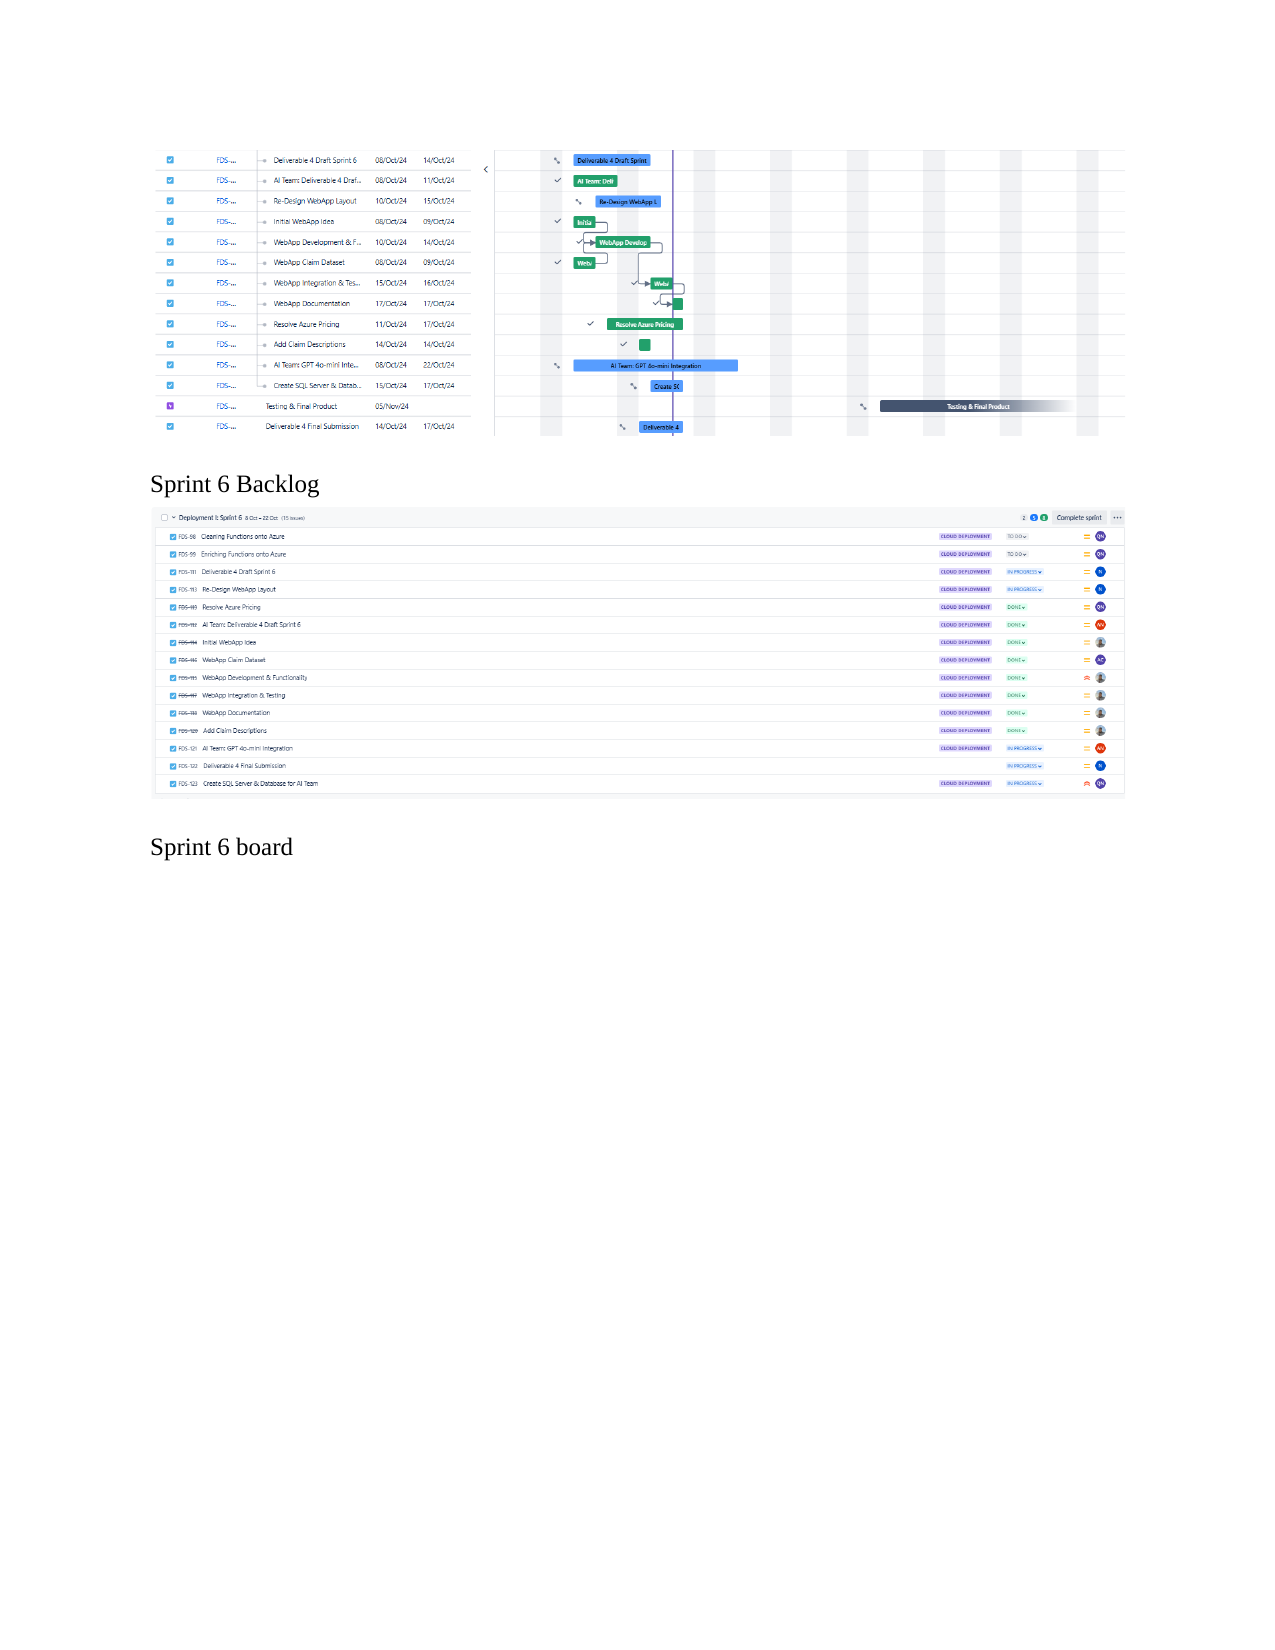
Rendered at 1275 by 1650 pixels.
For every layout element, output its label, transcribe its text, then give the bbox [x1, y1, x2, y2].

picture [150, 502, 1125, 799]
text Sprint 6 Backlog [150, 469, 1125, 498]
picture [150, 150, 1125, 436]
text Sprint 6 board [150, 832, 1125, 861]
